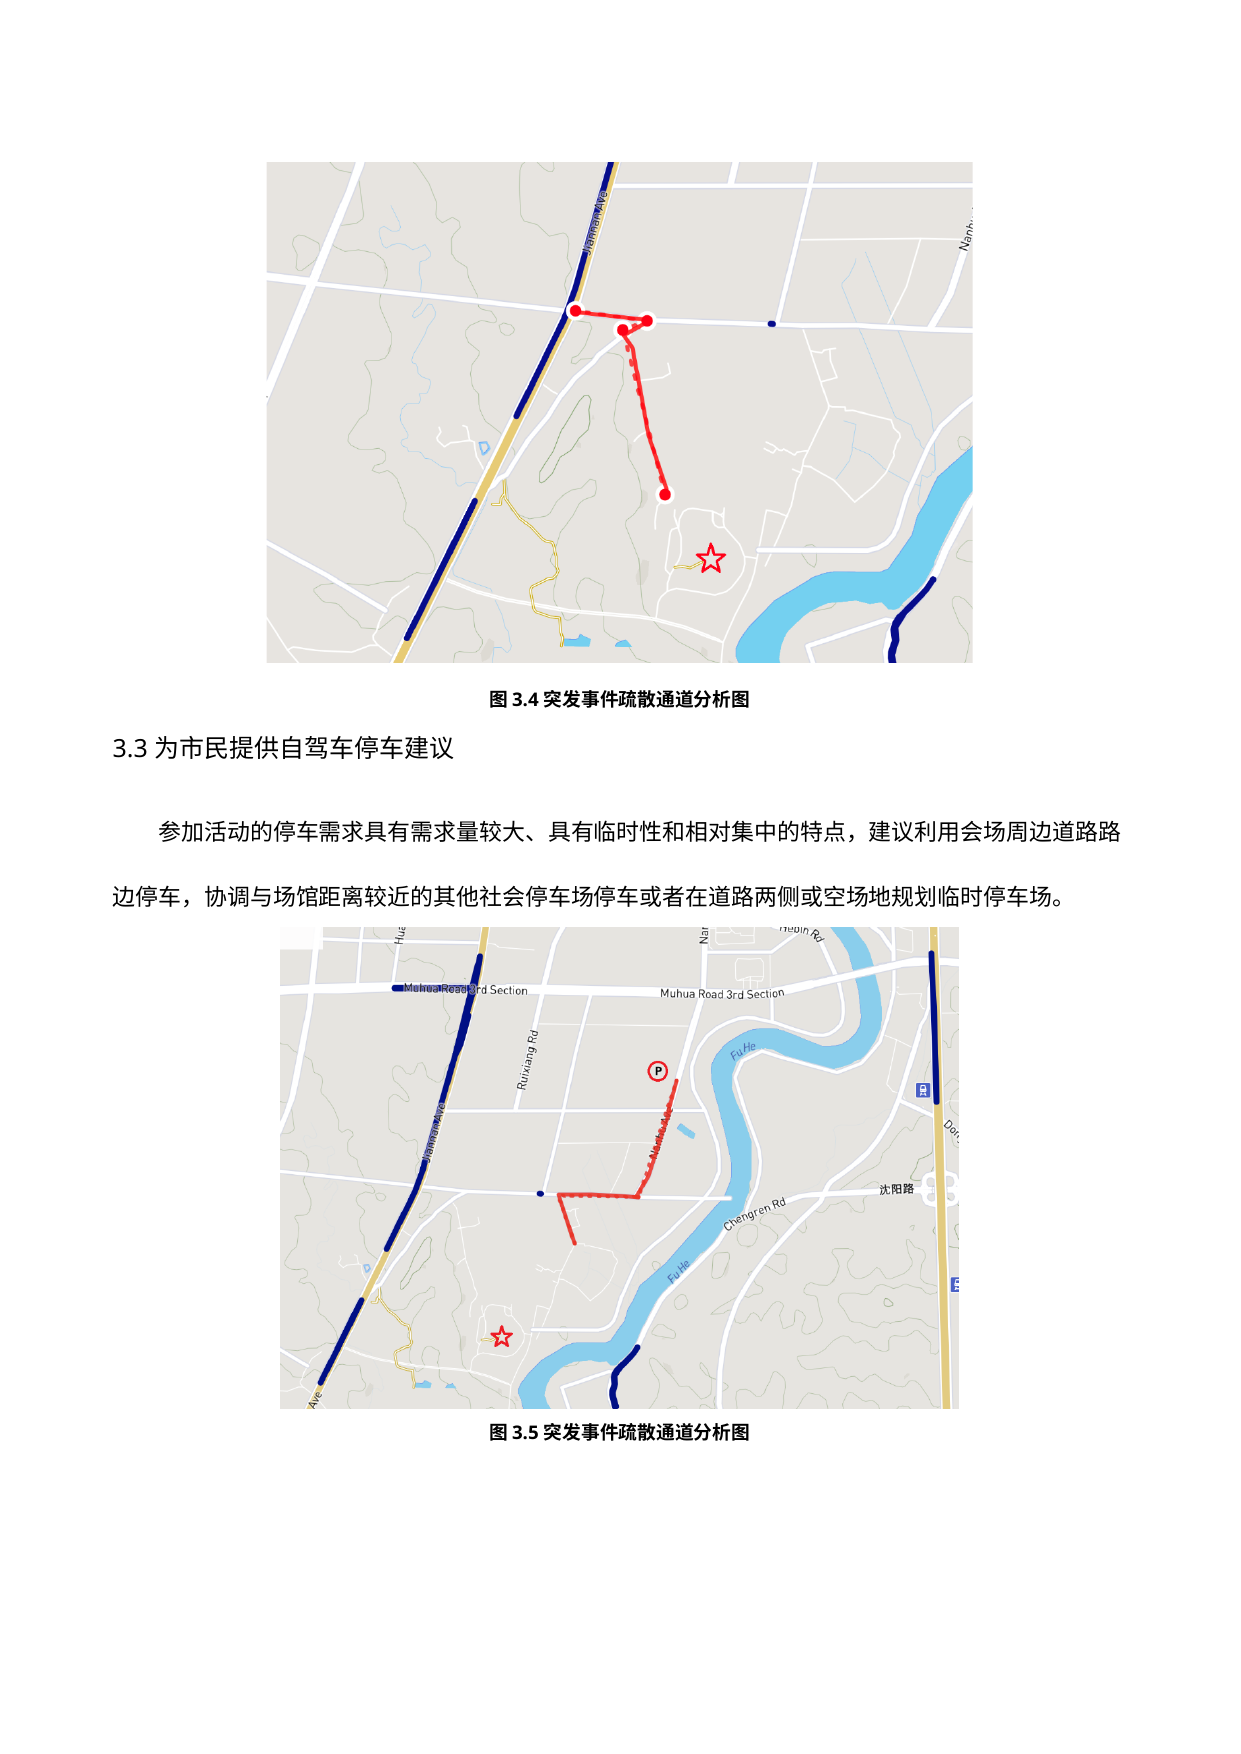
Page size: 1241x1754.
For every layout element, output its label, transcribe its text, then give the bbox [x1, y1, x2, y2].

table_cell 图3.5 突发事件疏散通道分析图 [113, 1415, 1127, 1448]
table_header [113, 928, 1127, 1415]
picture [280, 927, 959, 1409]
subtitle 3.3 为市民提供自驾车停车建议 [112, 714, 1128, 779]
table_cell 图3.4 突发事件疏散通道分析图 [113, 682, 1127, 714]
table_header [113, 162, 1127, 682]
picture [266, 162, 973, 663]
text 参加活动的停车需求具有需求量较大、具有临时性和相对集中的特点，建议利用会场周边道路路边停车，协调与场馆距离较近的其他社会停车场停车或者在道路两侧或空场地规划临时停车场。 [112, 798, 1128, 928]
